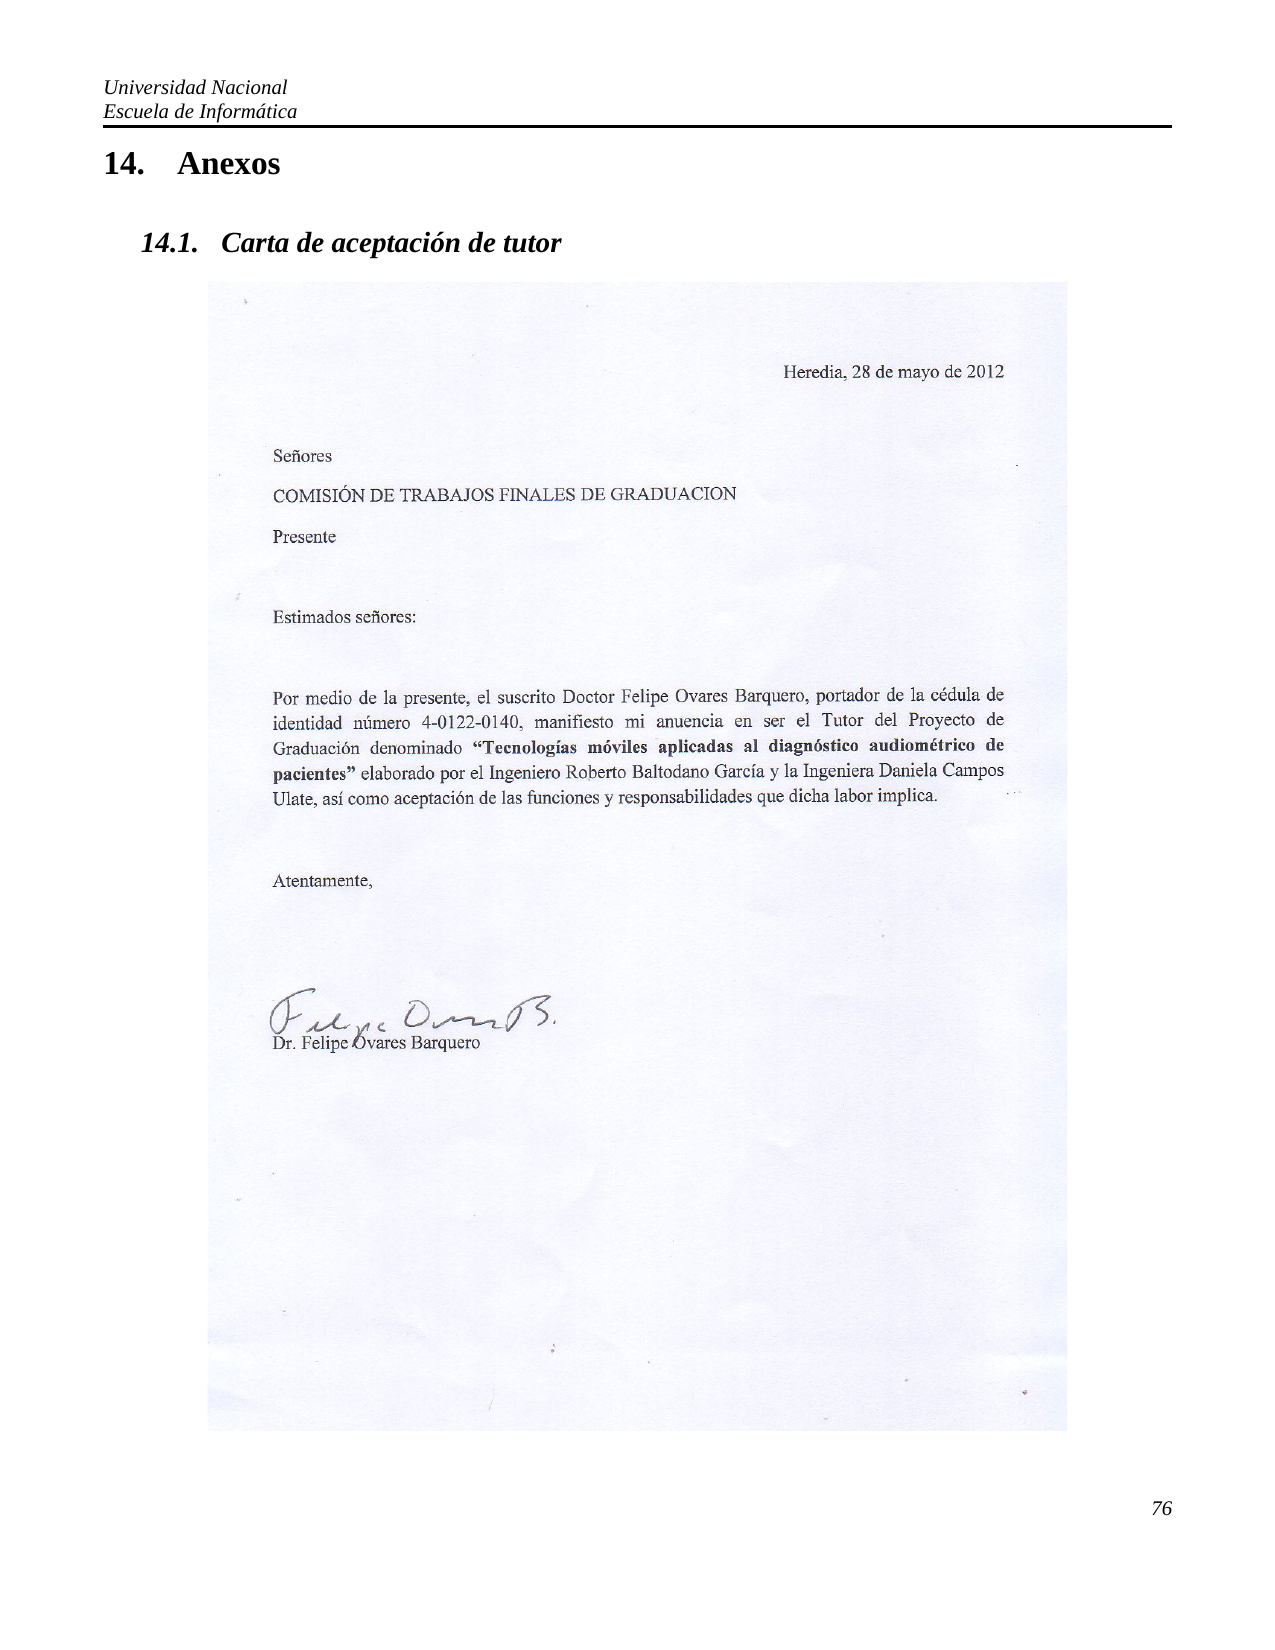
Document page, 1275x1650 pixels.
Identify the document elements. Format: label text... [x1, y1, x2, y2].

picture [207, 282, 1068, 1431]
text Anexos [103, 143, 1172, 181]
text Carta de aceptación de tutor [141, 226, 1172, 259]
